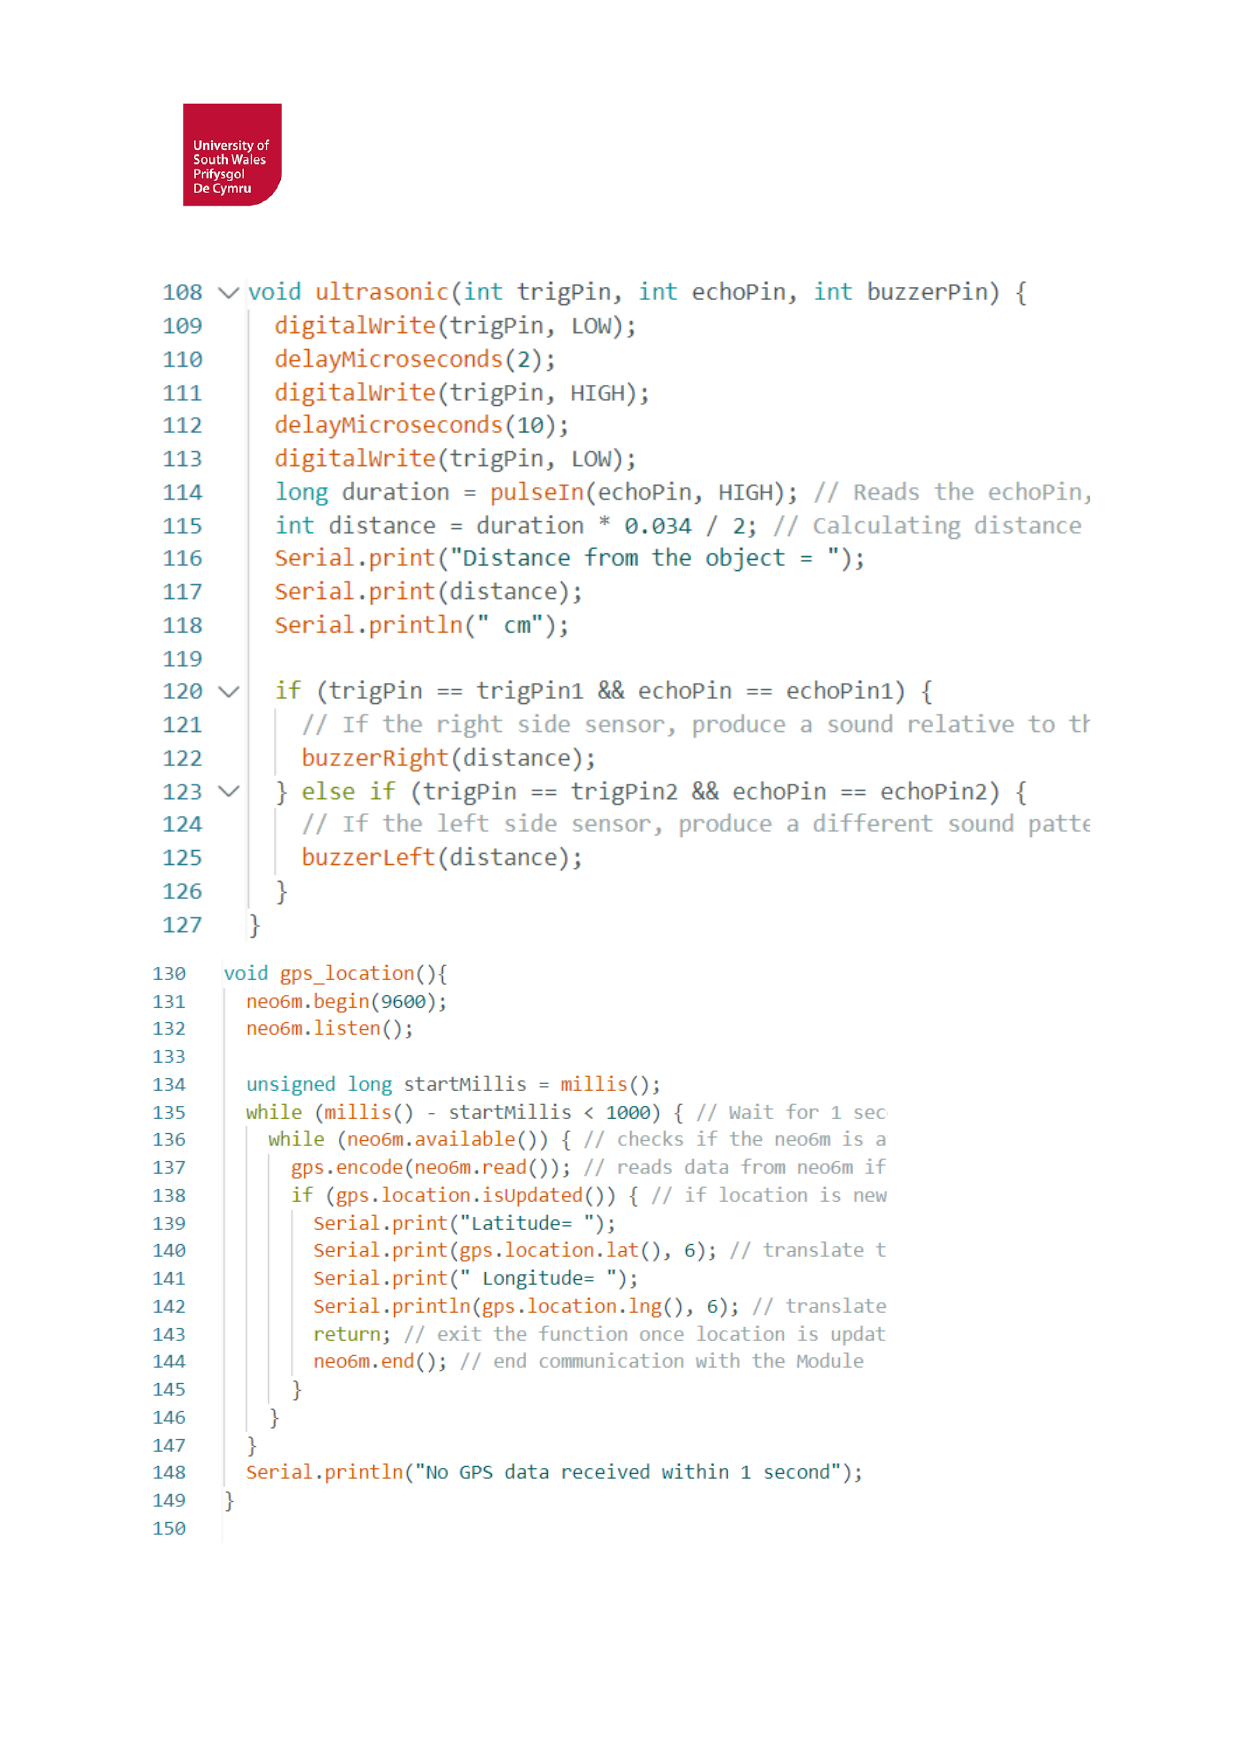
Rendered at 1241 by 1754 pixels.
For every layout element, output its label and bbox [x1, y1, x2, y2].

picture [150, 959, 888, 1543]
picture [150, 73, 311, 235]
picture [150, 279, 1091, 941]
